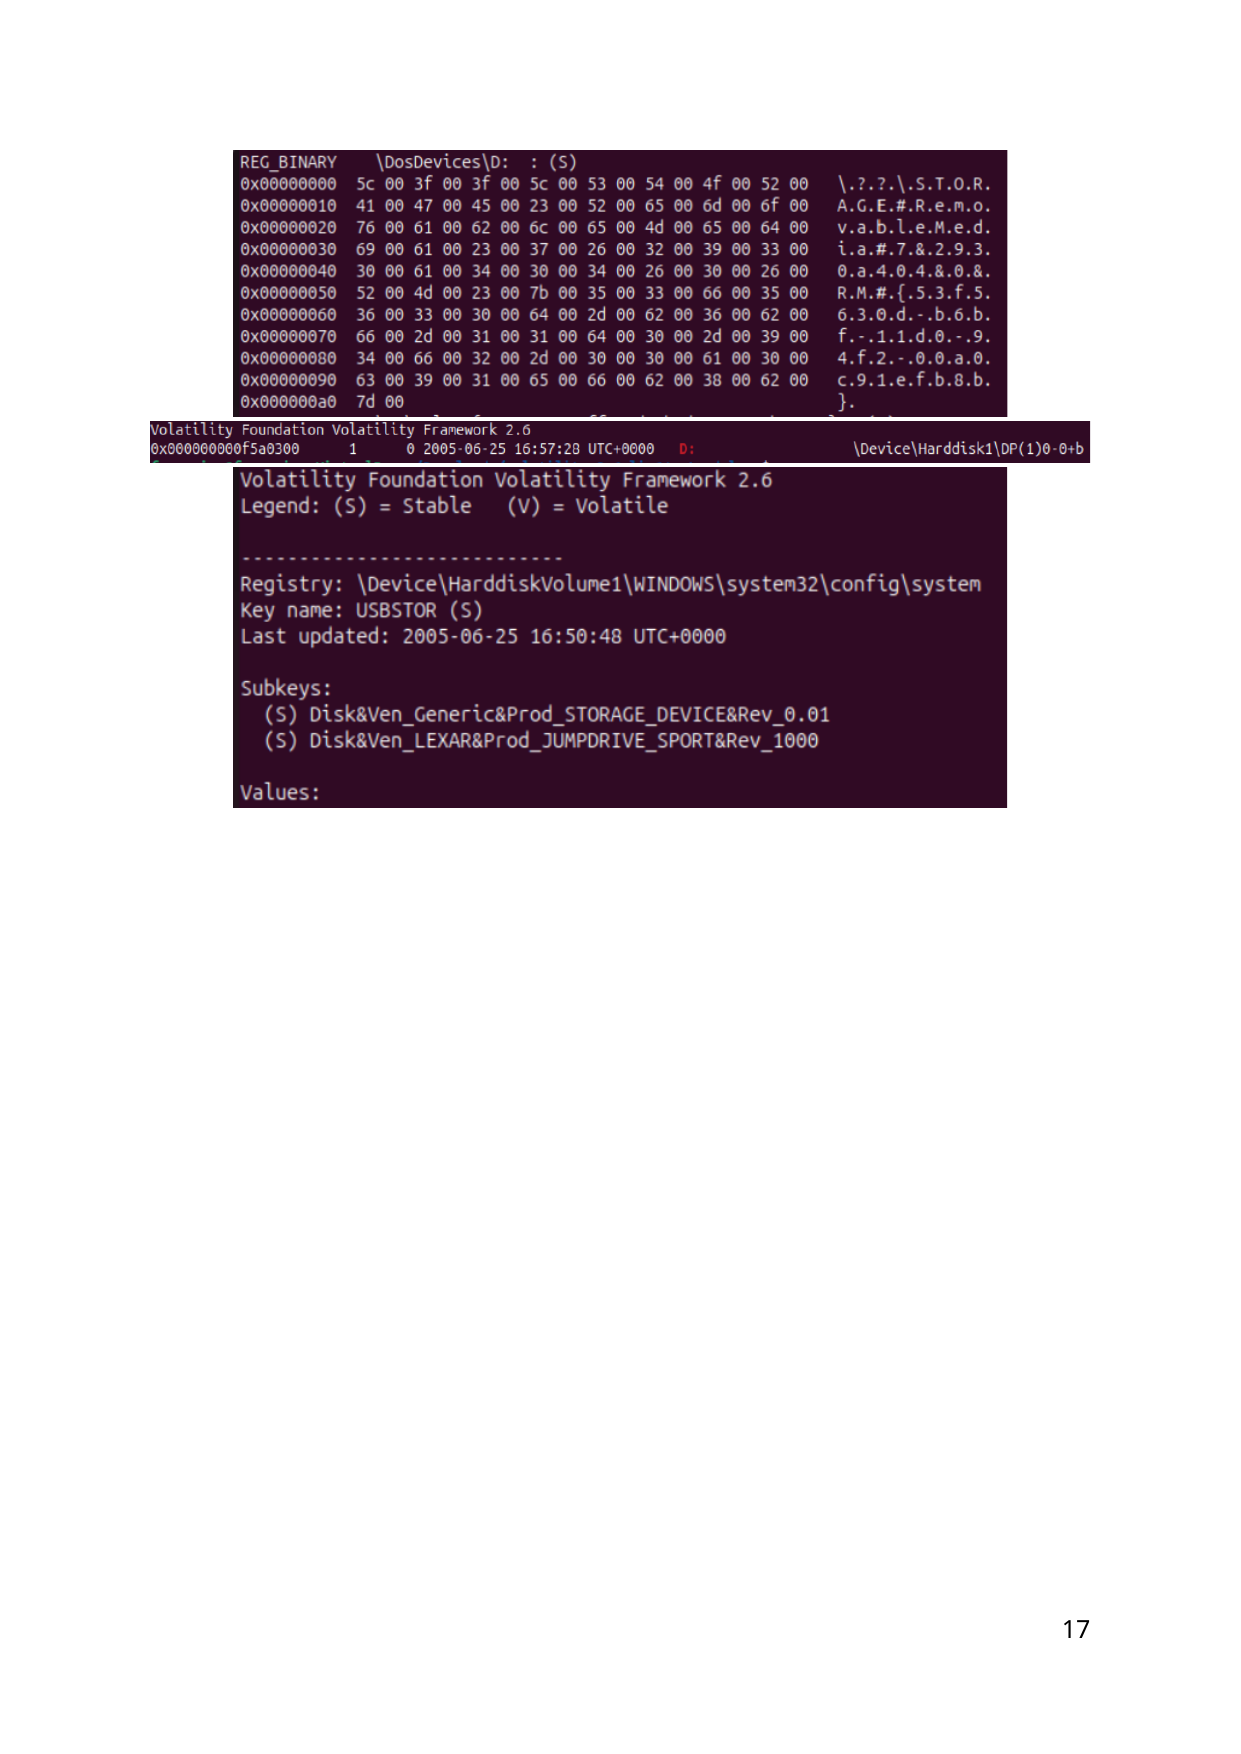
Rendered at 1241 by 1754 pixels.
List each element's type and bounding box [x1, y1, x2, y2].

picture [233, 467, 1008, 808]
picture [233, 150, 1008, 417]
picture [150, 421, 1091, 463]
